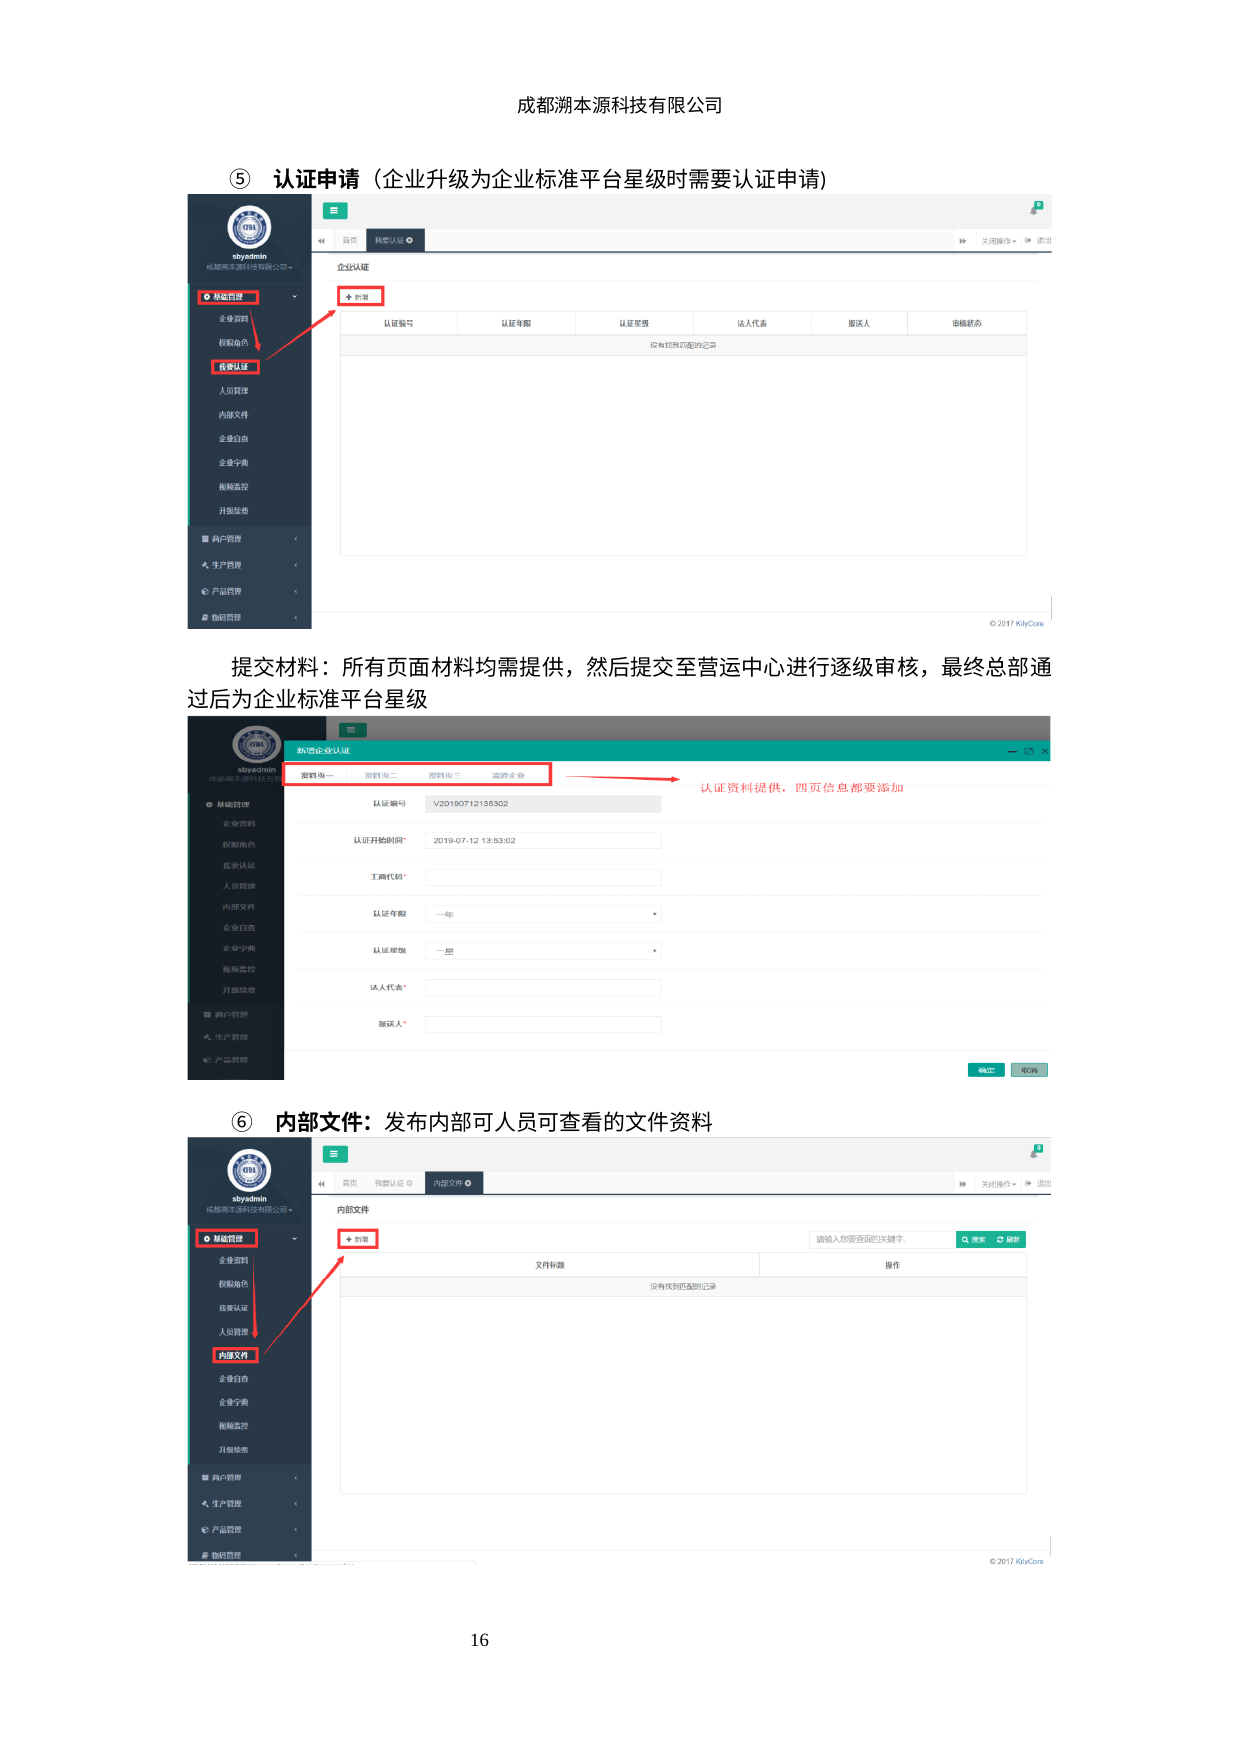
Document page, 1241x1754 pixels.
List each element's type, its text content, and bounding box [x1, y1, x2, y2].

picture [187, 1137, 1051, 1565]
list 内部文件：发布内部可人员可查看的文件资料 [187, 1104, 1053, 1137]
picture [187, 194, 1052, 629]
text 提交材料：所有页面材料均需提供，然后提交至营运中心进行逐级审核，最终总部通过后为企业标准平台星级 [187, 649, 1053, 714]
picture [187, 714, 1051, 1080]
list 认证申请（企业升级为企业标准平台星级时需要认证申请) [187, 162, 1053, 194]
